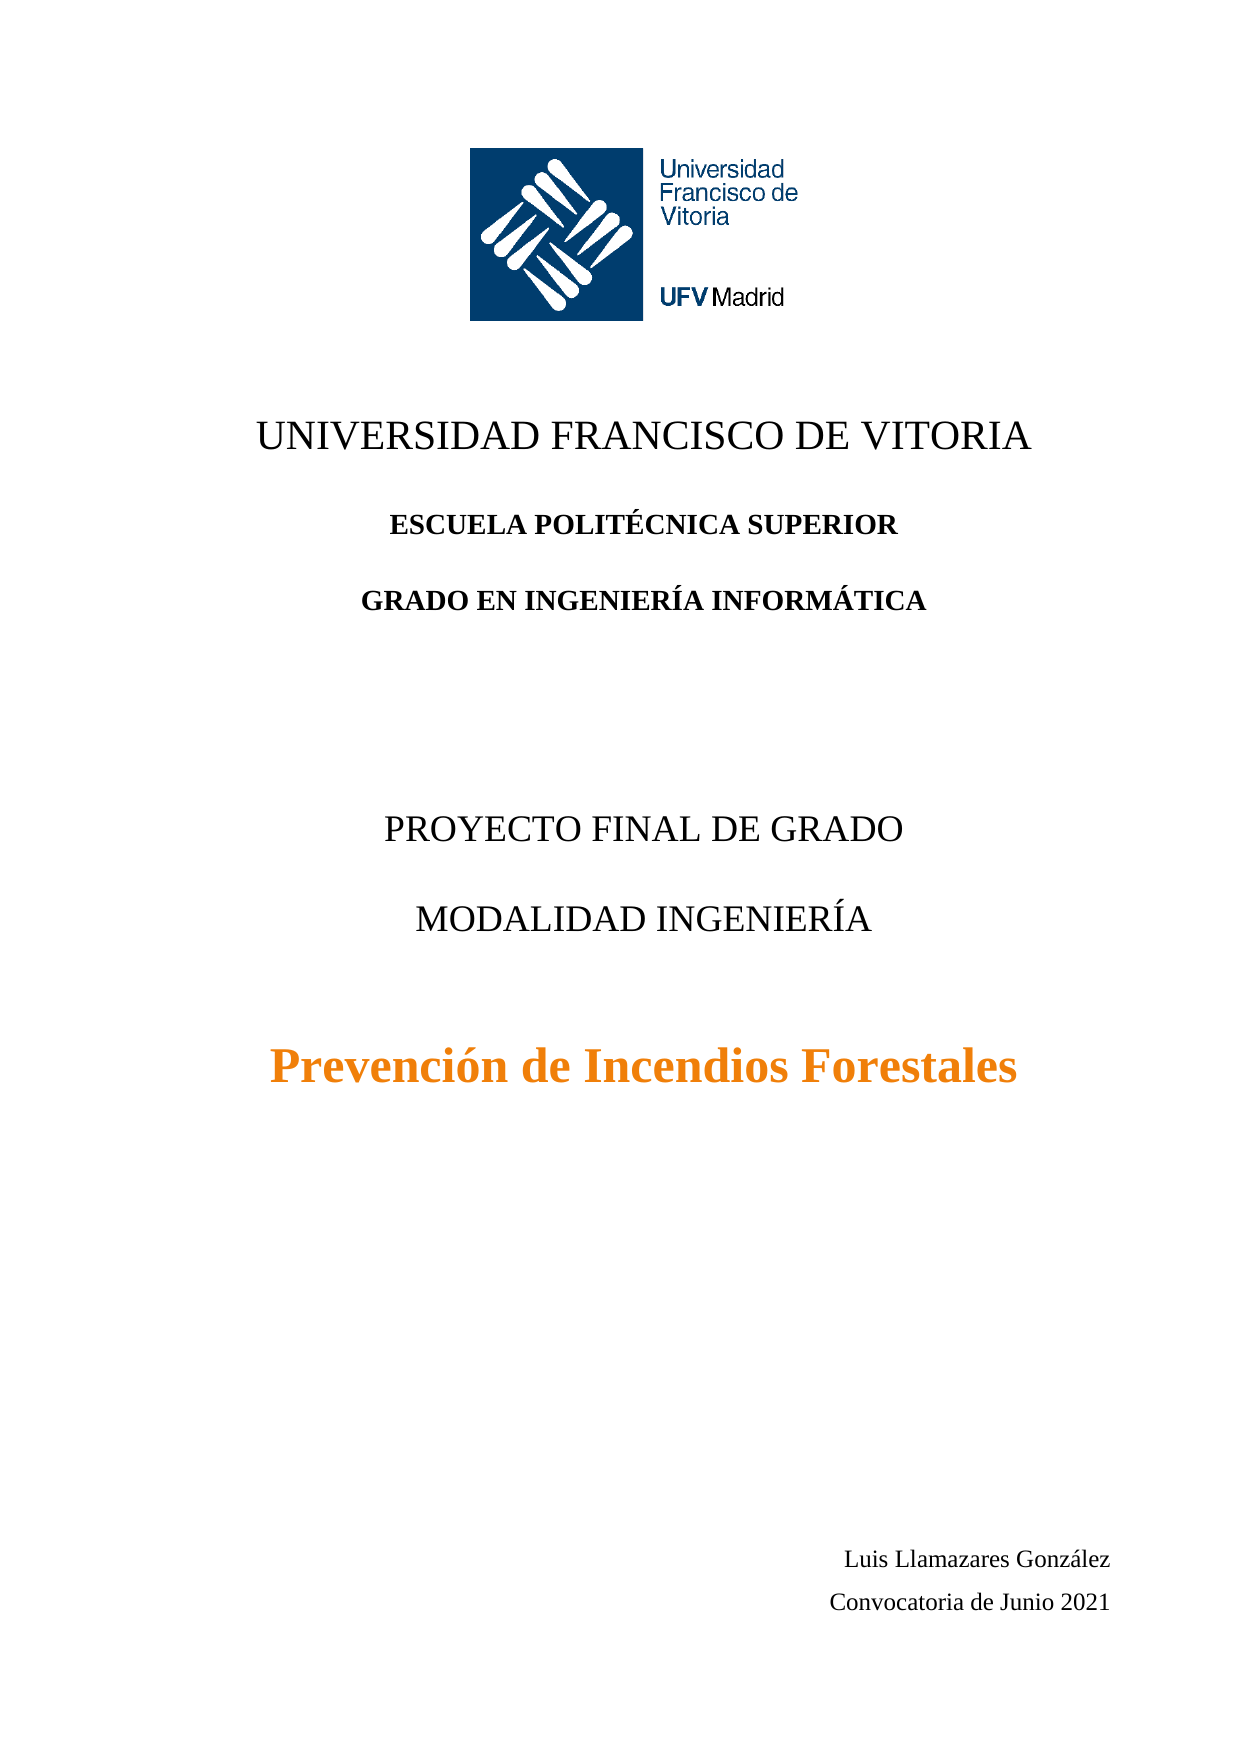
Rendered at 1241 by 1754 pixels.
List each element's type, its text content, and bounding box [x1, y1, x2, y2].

picture [470, 148, 818, 321]
text MODALIDAD INGENIERÍA [177, 896, 1110, 939]
text Prevención de Incendios Forestales [177, 1036, 1110, 1093]
text Luis Llamazares González Convocatoria de Junio 2021 [177, 1544, 1110, 1616]
text PROYECTO FINAL DE GRADO [177, 807, 1110, 850]
text UNIVERSIDAD FRANCISCO DE VITORIA [177, 411, 1110, 458]
text GRADO EN INGENIERÍA INFORMÁTICA [177, 583, 1110, 616]
text ESCUELA POLITÉCNICA SUPERIOR [177, 507, 1110, 541]
